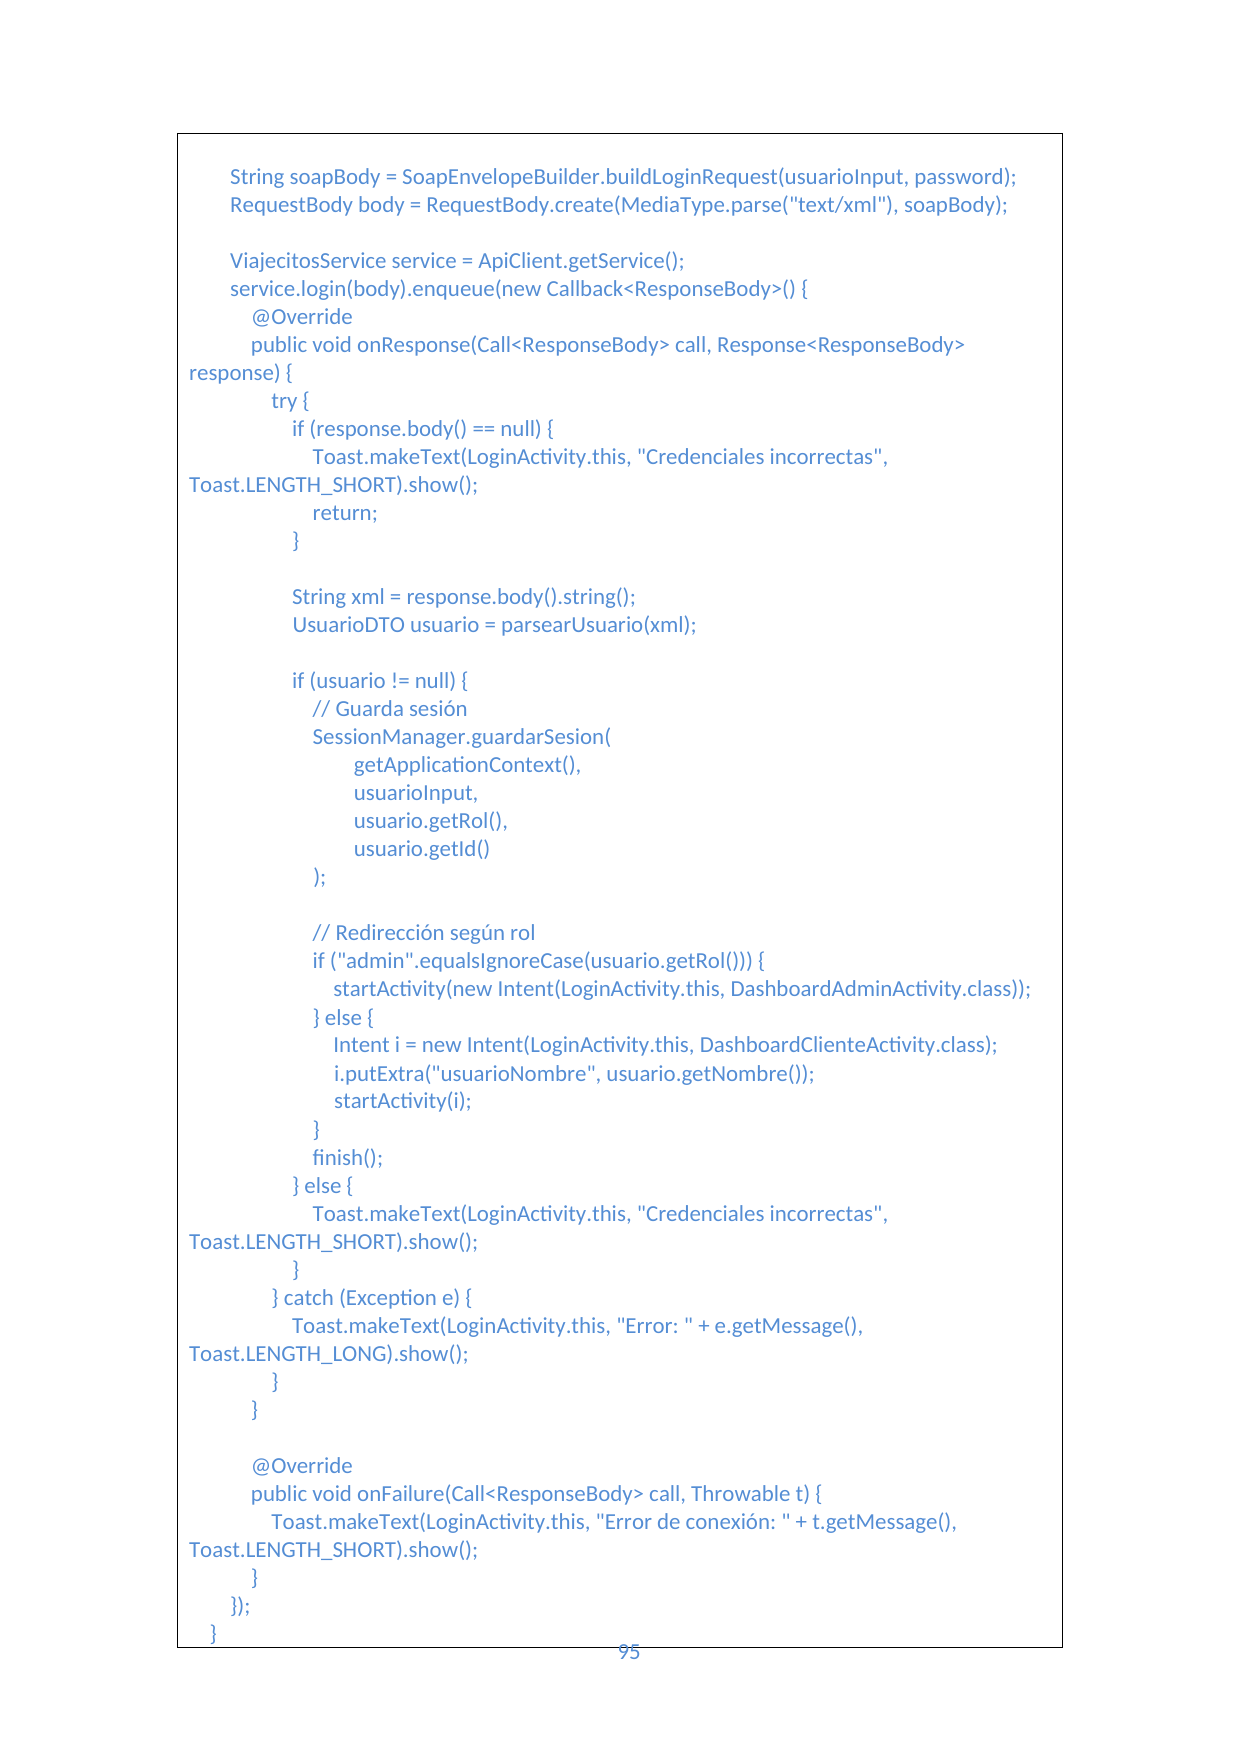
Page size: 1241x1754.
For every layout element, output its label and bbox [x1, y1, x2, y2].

table_header [178, 134, 1062, 1647]
